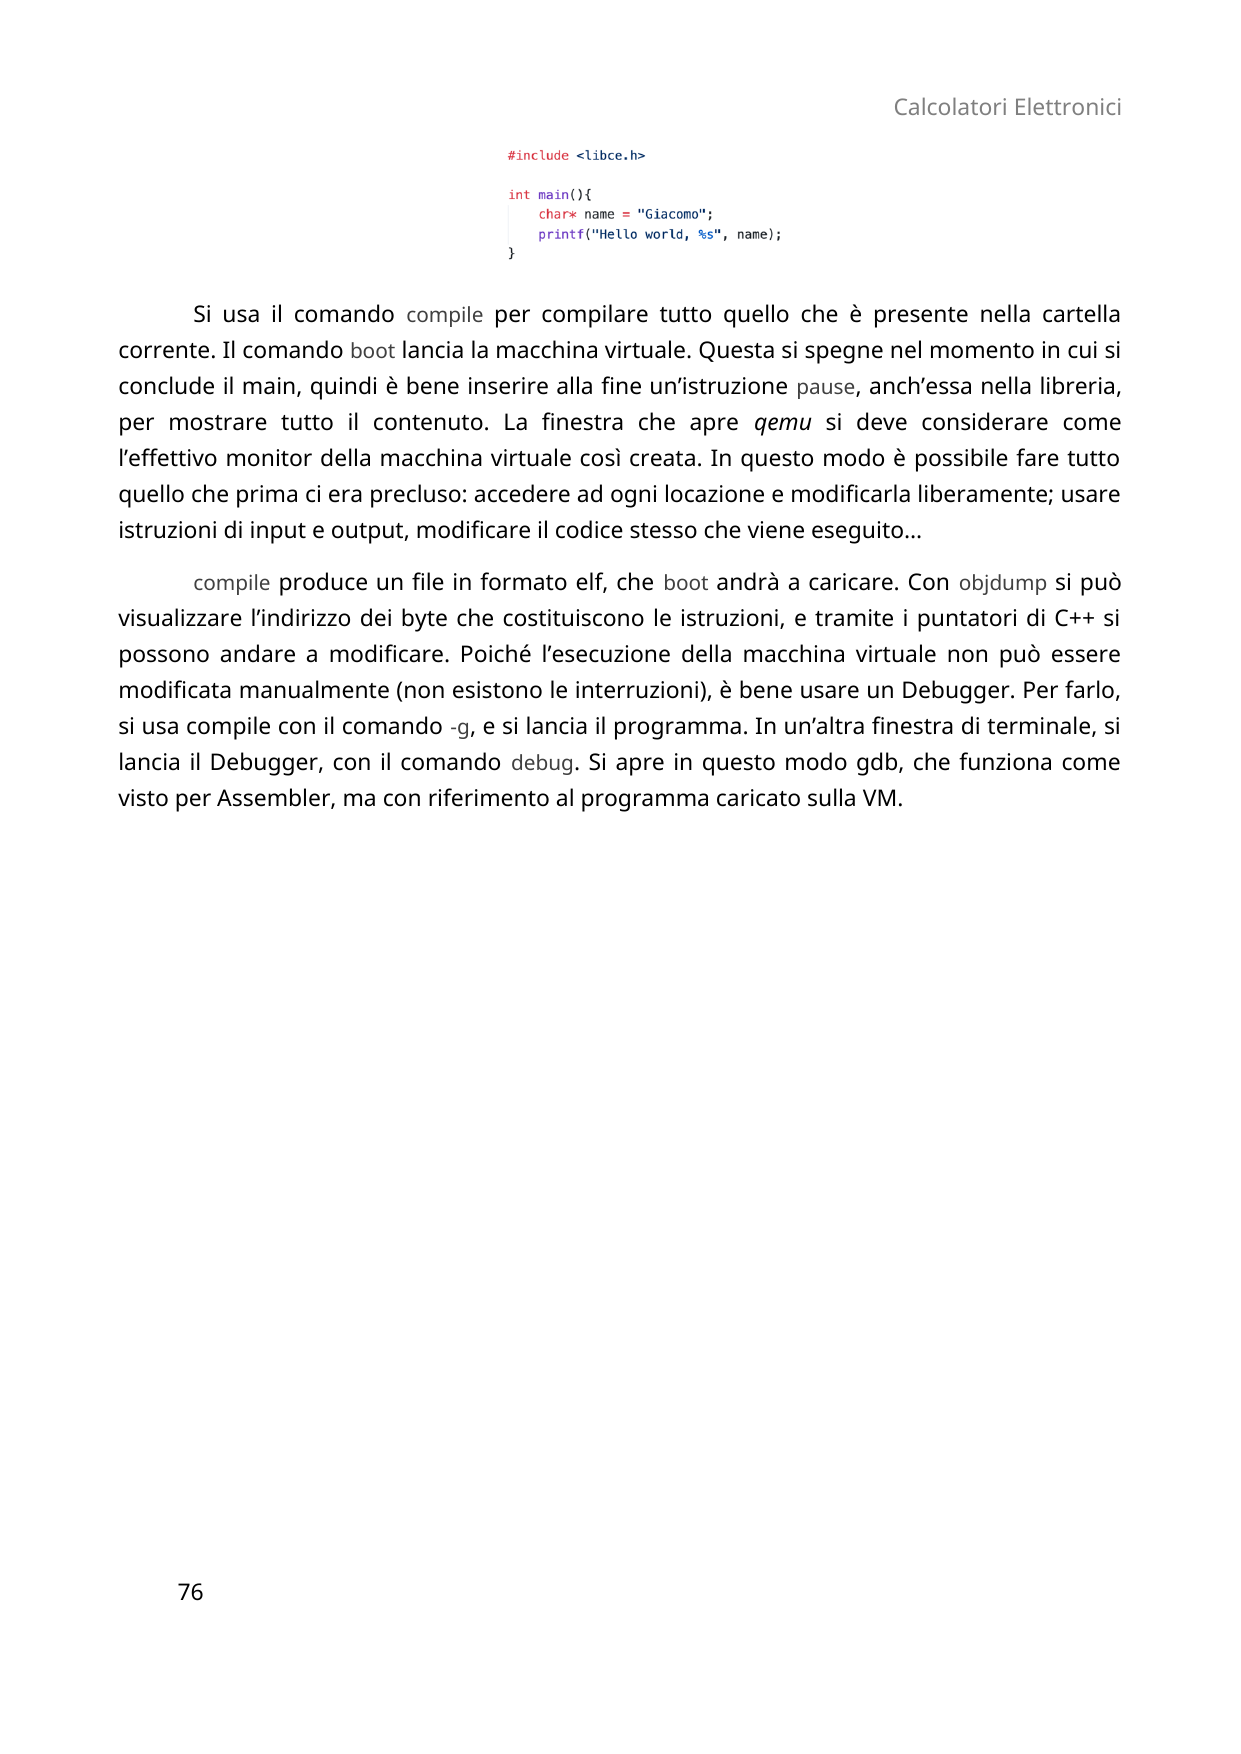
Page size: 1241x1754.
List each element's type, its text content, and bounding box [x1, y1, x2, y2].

text compile produce un file in formato elf, che boot andrà a caricare. Con objdump si può visualizzare l’indirizzo dei byte che costituiscono le istruzioni, e tramite i puntatori di C++ si possono andare a modificare. Poiché l’esecuzione della macchina virtuale non può essere modificata manualmente (non esistono le interruzioni), è bene usare un Debugger. Per farlo, si usa compile con il comando -g, e si lancia il programma. In un’altra finestra di terminale, si lancia il Debugger, con il comando debug. Si apre in questo modo gdb, che funziona come visto per Assembler, ma con riferimento al programma caricato sulla VM. [118, 566, 1122, 813]
text Si usa il comando compile per compilare tutto quello che è presente nella cartella corrente. Il comando boot lancia la macchina virtuale. Questa si spegne nel momento in cui si conclude il main, quindi è bene inserire alla fine un’istruzione pause, anch’essa nella libreria, per mostrare tutto il contenuto. La finestra che apre qemu si deve considerare come l’effettivo monitor della macchina virtuale così creata. In questo modo è possibile fare tutto quello che prima ci era precluso: accedere ad ogni locazione e modificarla liberamente; usare istruzioni di input e output, modificare il codice stesso che viene eseguito… [118, 298, 1122, 545]
picture [487, 147, 812, 277]
